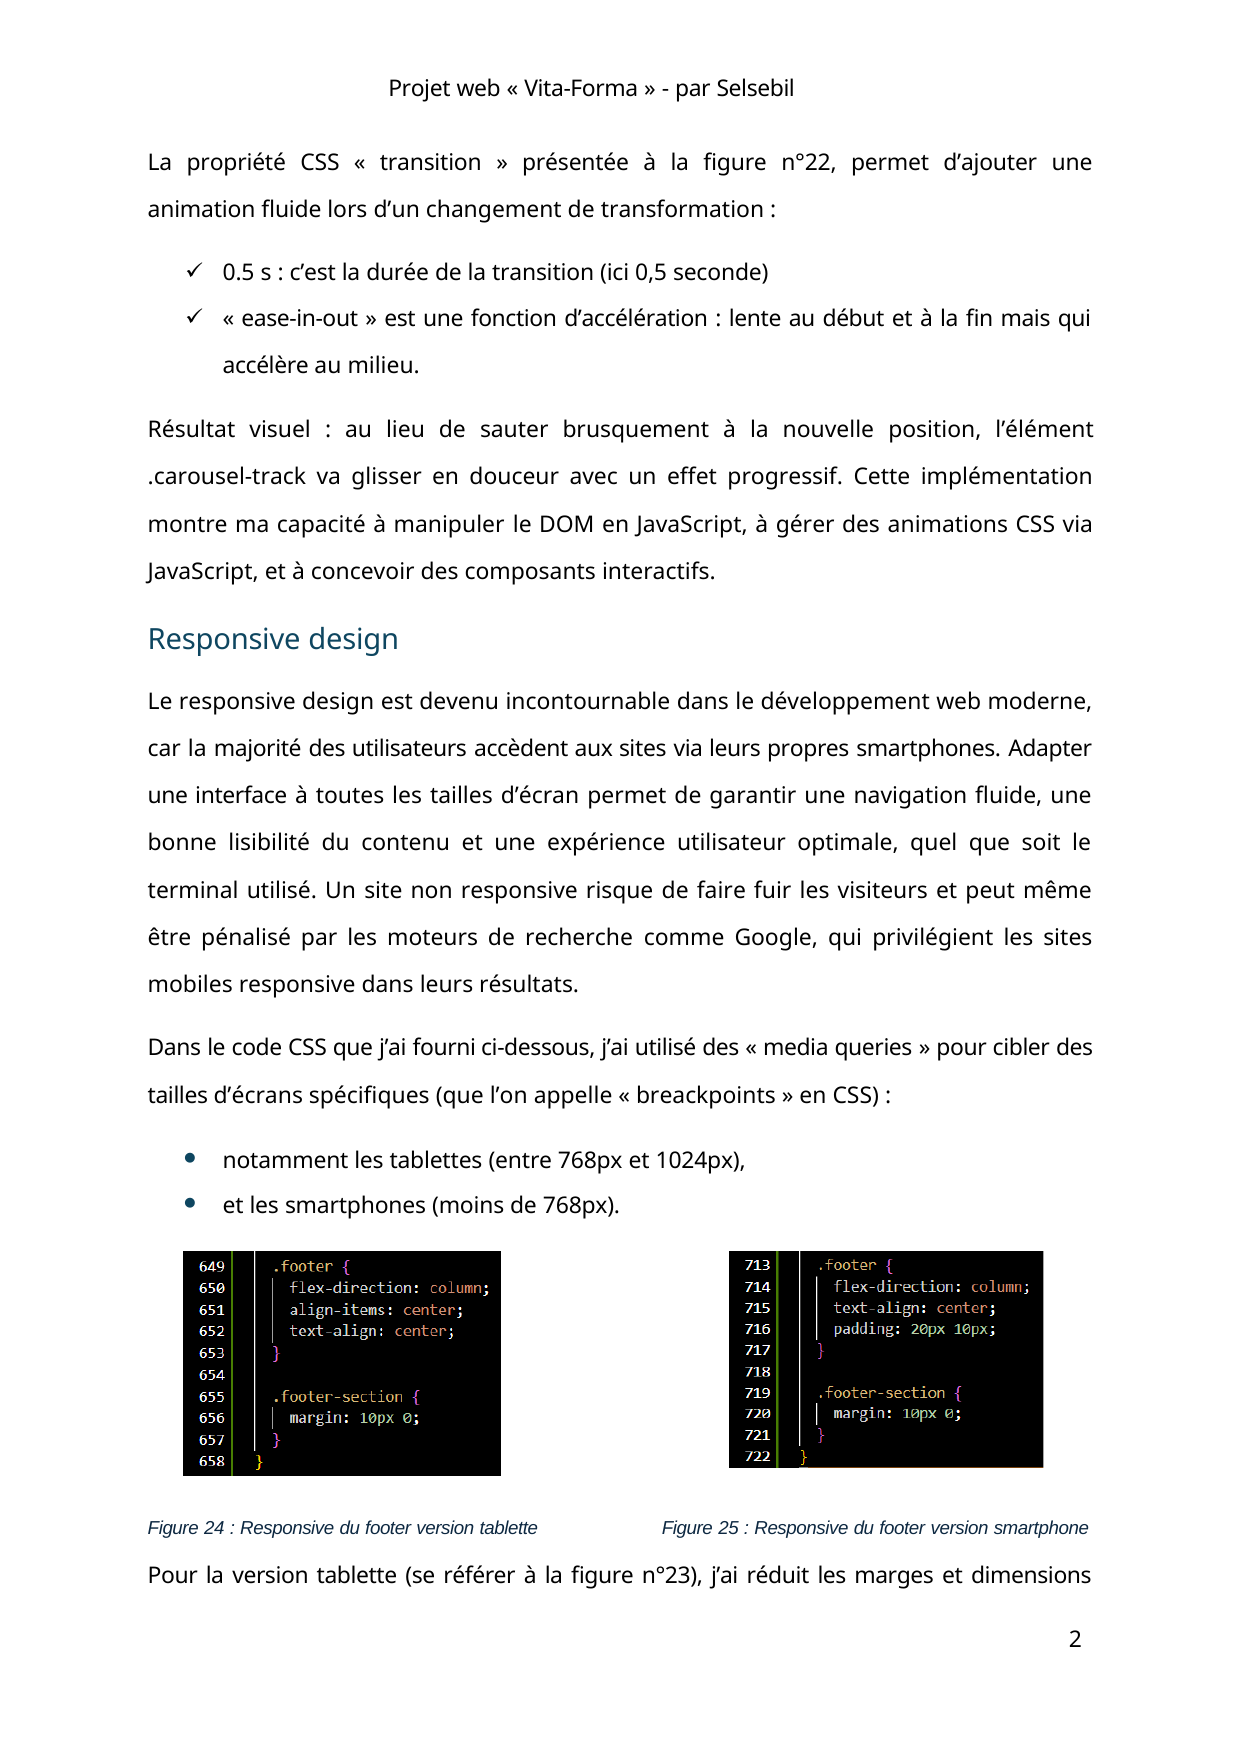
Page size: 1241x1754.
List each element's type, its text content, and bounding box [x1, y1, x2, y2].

picture [729, 1251, 1044, 1468]
text Le responsive design est devenu incontournable dans le développement web moderne, car la majorité des utilisateurs accèdent aux sites via leurs propres smartphones. Adapter une interface à toutes les tailles d’écran permet de garantir une navigation fluide, une bonne lisibilité du contenu et une expérience utilisateur optimale, quel que soit le terminal utilisé. Un site non responsive risque de faire fuir les visiteurs et peut même être pénalisé par les moteurs de recherche comme Google, qui privilégient les sites mobiles responsive dans leurs résultats. [147, 685, 1093, 999]
text Figure 24 : Responsive du footer version tablette Figure 25 : Responsive du footer version smartphone [147, 1517, 1107, 1538]
list « ease-in-out » est une fonction d’accélération : lente au début et à la fin mais qui accélère au milieu. [185, 302, 1093, 380]
text La propriété CSS « transition » présentée à la figure n°22, permet d’ajouter une animation fluide lors d’un changement de transformation : [147, 146, 1092, 224]
subtitle Responsive design [147, 618, 1107, 658]
list et les smartphones (moins de 768px). [185, 1189, 1107, 1221]
picture [183, 1251, 501, 1476]
list notamment les tablettes (entre 768px et 1024px), [185, 1144, 1107, 1175]
list 0.5 s : c’est la durée de la transition (ici 0,5 seconde) [185, 256, 1107, 288]
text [147, 1559, 1093, 1591]
text Dans le code CSS que j’ai fourni ci-dessous, j’ai utilisé des « media queries » pour cibler des tailles d’écrans spécifiques (que l’on appelle « breackpoints » en CSS) : [147, 1031, 1093, 1110]
text Résultat visuel : au lieu de sauter brusquement à la nouvelle position, l’élément .carousel-track va glisser en douceur avec un effet progressif. Cette implémentation montre ma capacité à manipuler le DOM en JavaScript, à gérer des animations CSS via JavaScript, et à concevoir des composants interactifs. [147, 413, 1094, 586]
